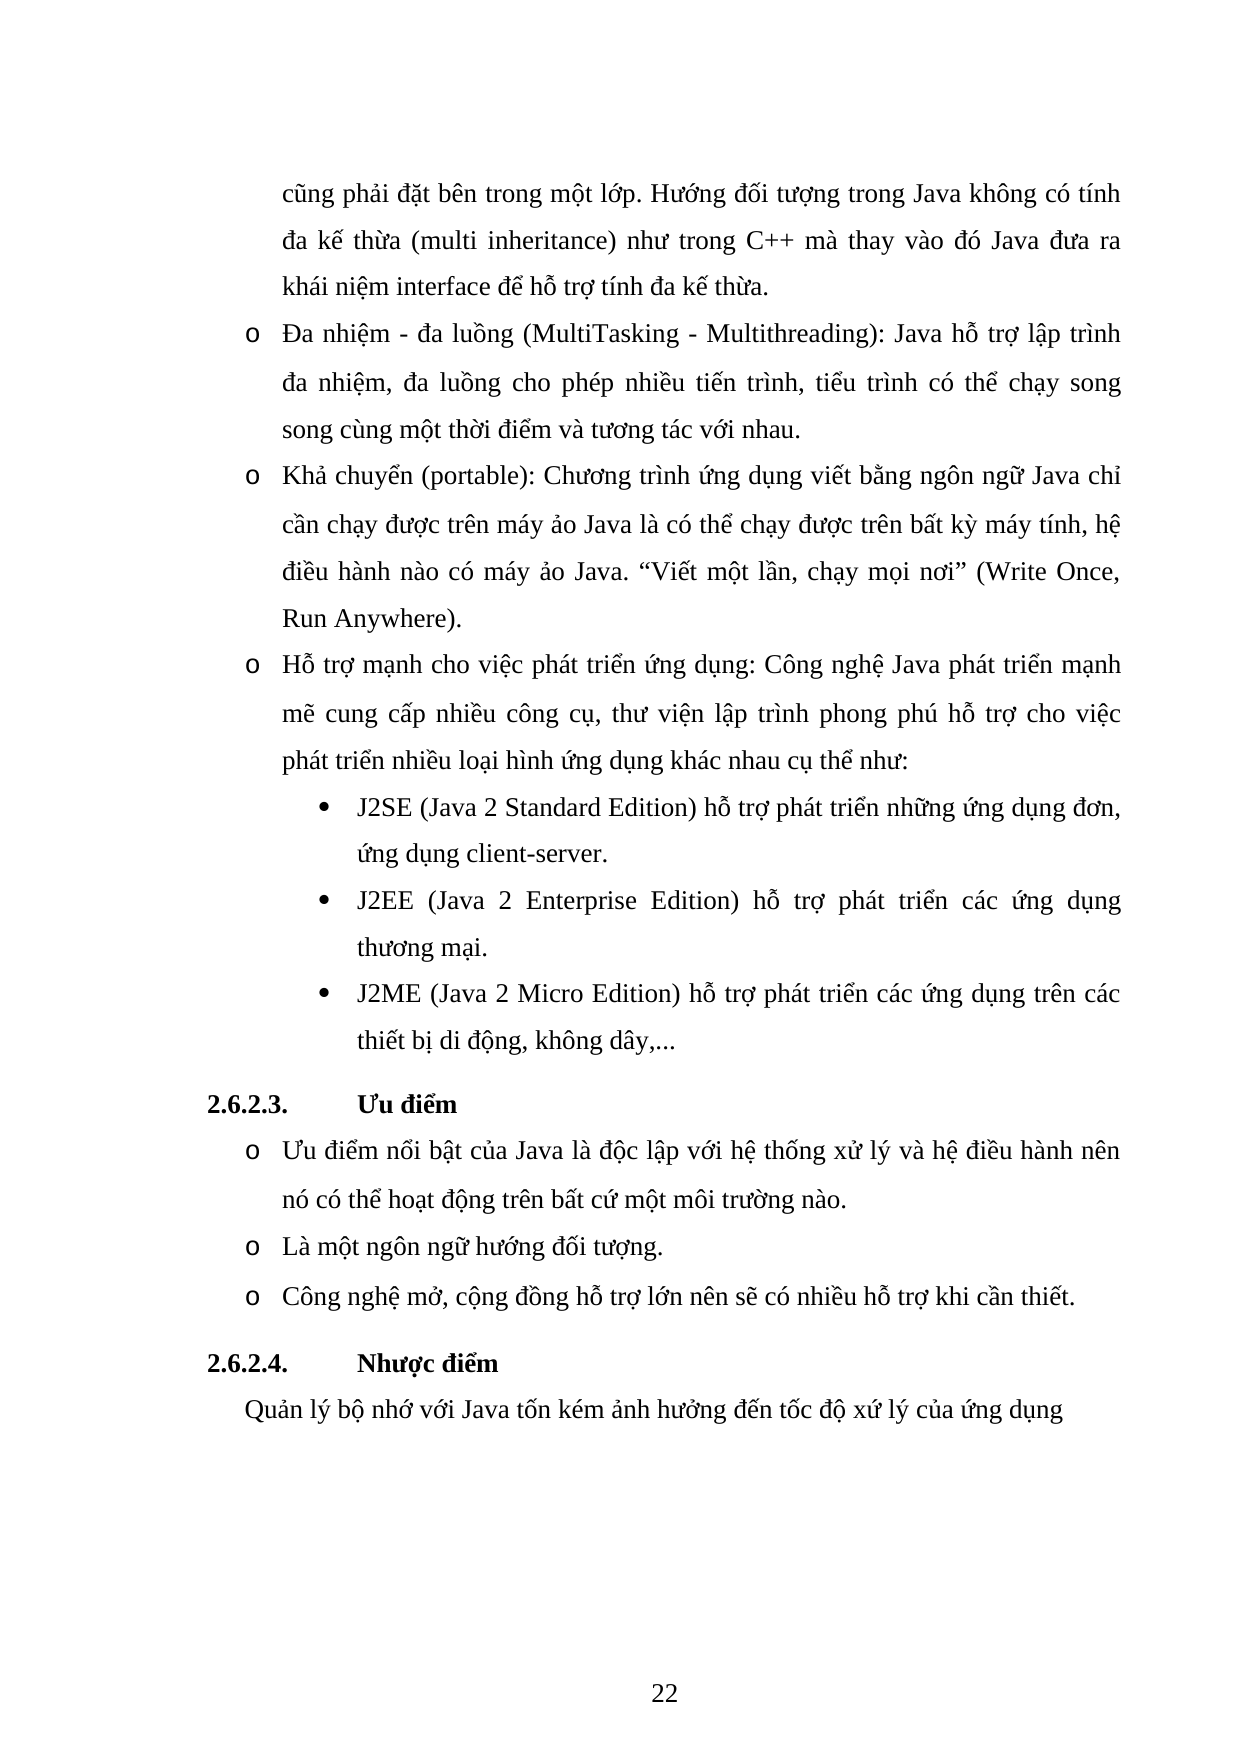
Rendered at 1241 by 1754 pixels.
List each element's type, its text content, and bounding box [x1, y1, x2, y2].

subtitle Nhược điểm [207, 1347, 1122, 1378]
list J2EE (Java 2 Enterprise Edition) hỗ trợ phát triển các ứng dụng thương mại. [319, 884, 1122, 962]
list Công nghệ mở, cộng đồng hỗ trợ lớn nên sẽ có nhiều hỗ trợ khi cần thiết. [244, 1280, 1122, 1313]
list J2SE (Java 2 Standard Edition) hỗ trợ phát triển những ứng dụng đơn, ứng dụng client-server. [319, 791, 1122, 869]
subtitle Ưu điểm [207, 1088, 1122, 1119]
list J2ME (Java 2 Micro Edition) hỗ trợ phát triển các ứng dụng trên các thiết bị di động, không dây,... [319, 978, 1122, 1056]
list Khả chuyển (portable): Chương trình ứng dụng viết bằng ngôn ngữ Java chỉ cần chạy được trên máy ảo Java là có thể chạy được trên bất kỳ máy tính, hệ điều hành nào có máy ảo Java. “Viết một lần, chạy mọi nơi” (Write Once, Run Anywhere). [244, 459, 1122, 633]
text Quản lý bộ nhớ với Java tốn kém ảnh hưởng đến tốc độ xứ lý của ứng dụng [244, 1393, 1122, 1425]
list Ưu điểm nổi bật của Java là độc lập với hệ thống xử lý và hệ điều hành nên nó có thể hoạt động trên bất cứ một môi trường nào. [244, 1134, 1122, 1214]
list Hỗ trợ mạnh cho việc phát triển ứng dụng: Công nghệ Java phát triển mạnh mẽ cung cấp nhiều công cụ, thư viện lập trình phong phú hỗ trợ cho việc phát triển nhiều loại hình ứng dụng khác nhau cụ thể như: [244, 648, 1122, 775]
list Đa nhiệm - đa luồng (MultiTasking - Multithreading): Java hỗ trợ lập trình đa nhiệm, đa luồng cho phép nhiều tiến trình, tiểu trình có thể chạy song song cùng một thời điểm và tương tác với nhau. [244, 317, 1122, 444]
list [244, 177, 1122, 302]
list Là một ngôn ngữ hướng đối tượng. [244, 1230, 1122, 1263]
